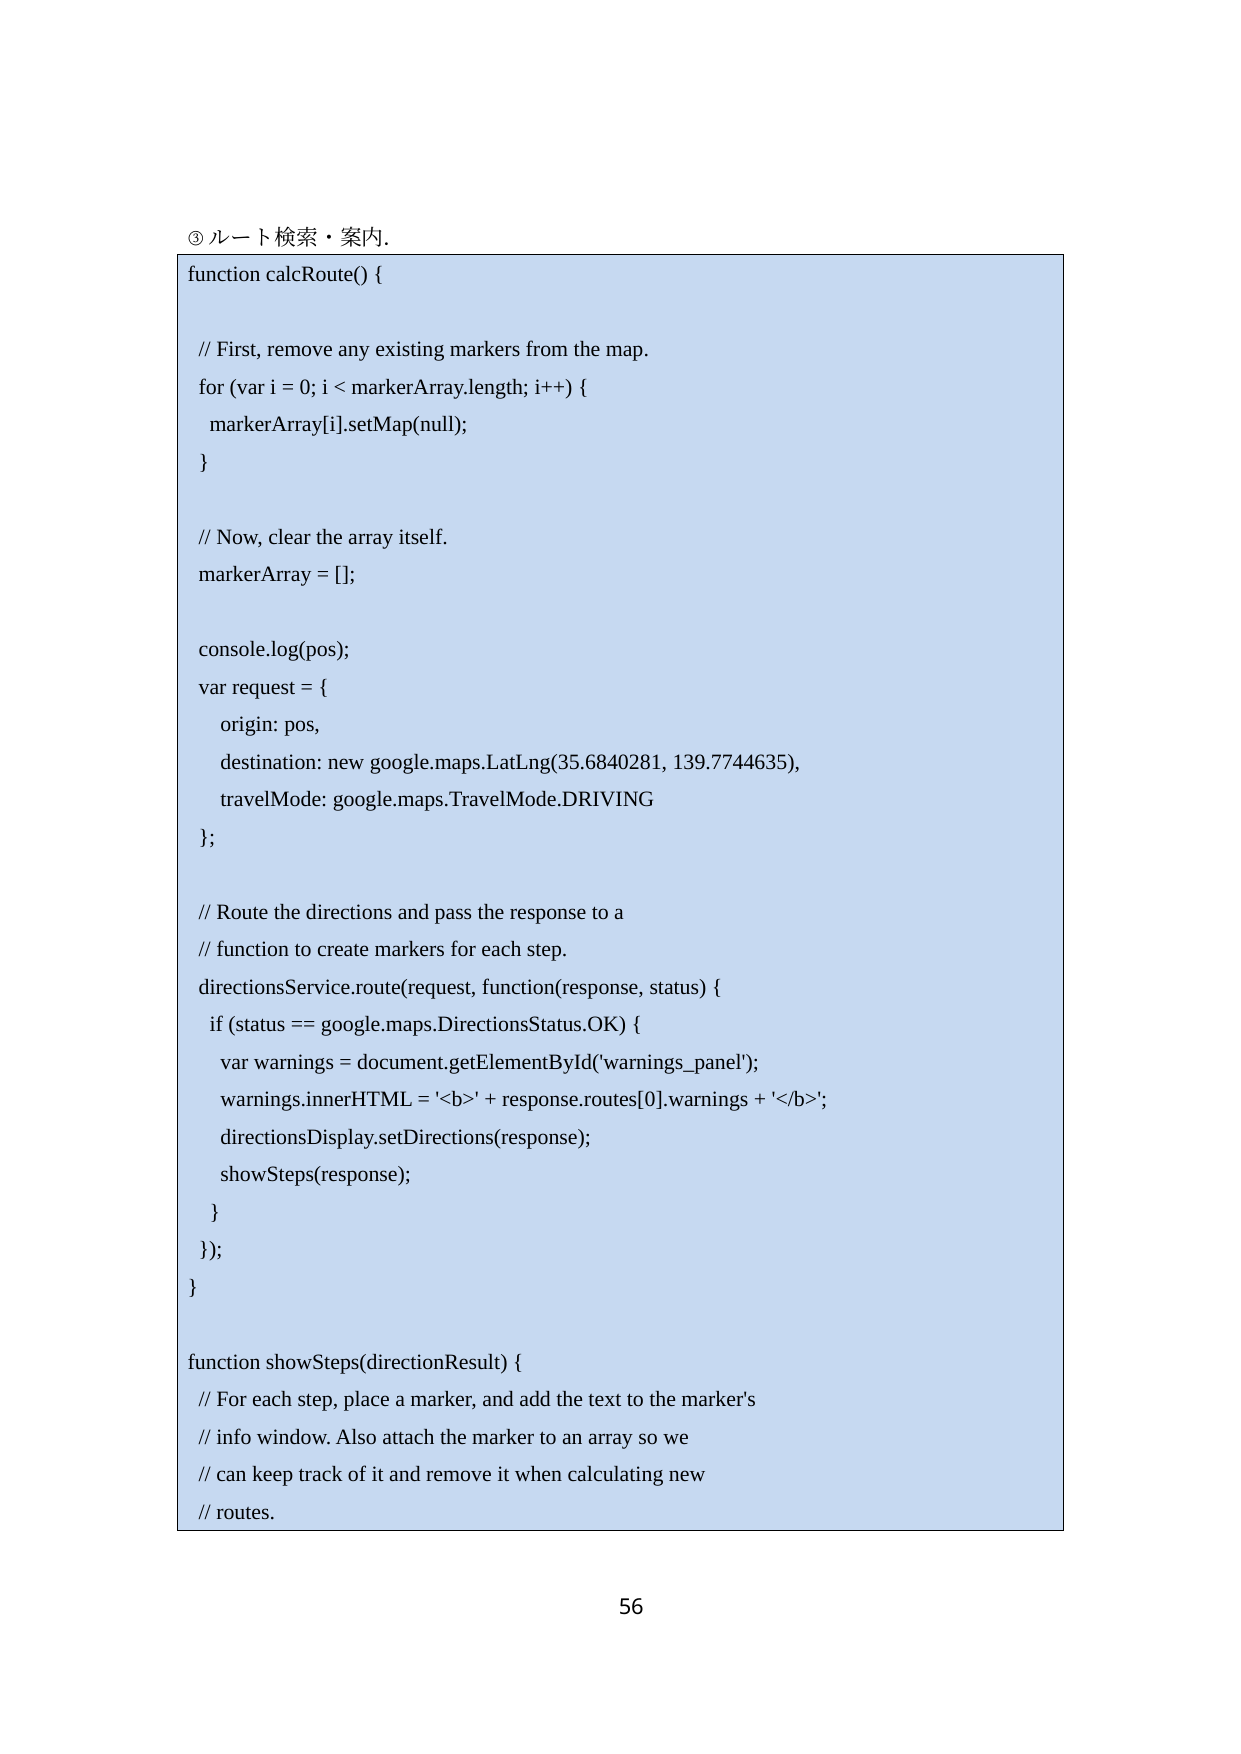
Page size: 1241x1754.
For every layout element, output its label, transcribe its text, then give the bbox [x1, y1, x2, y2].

text ③ルート検索・案内． [177, 217, 1063, 254]
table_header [178, 255, 1063, 1530]
